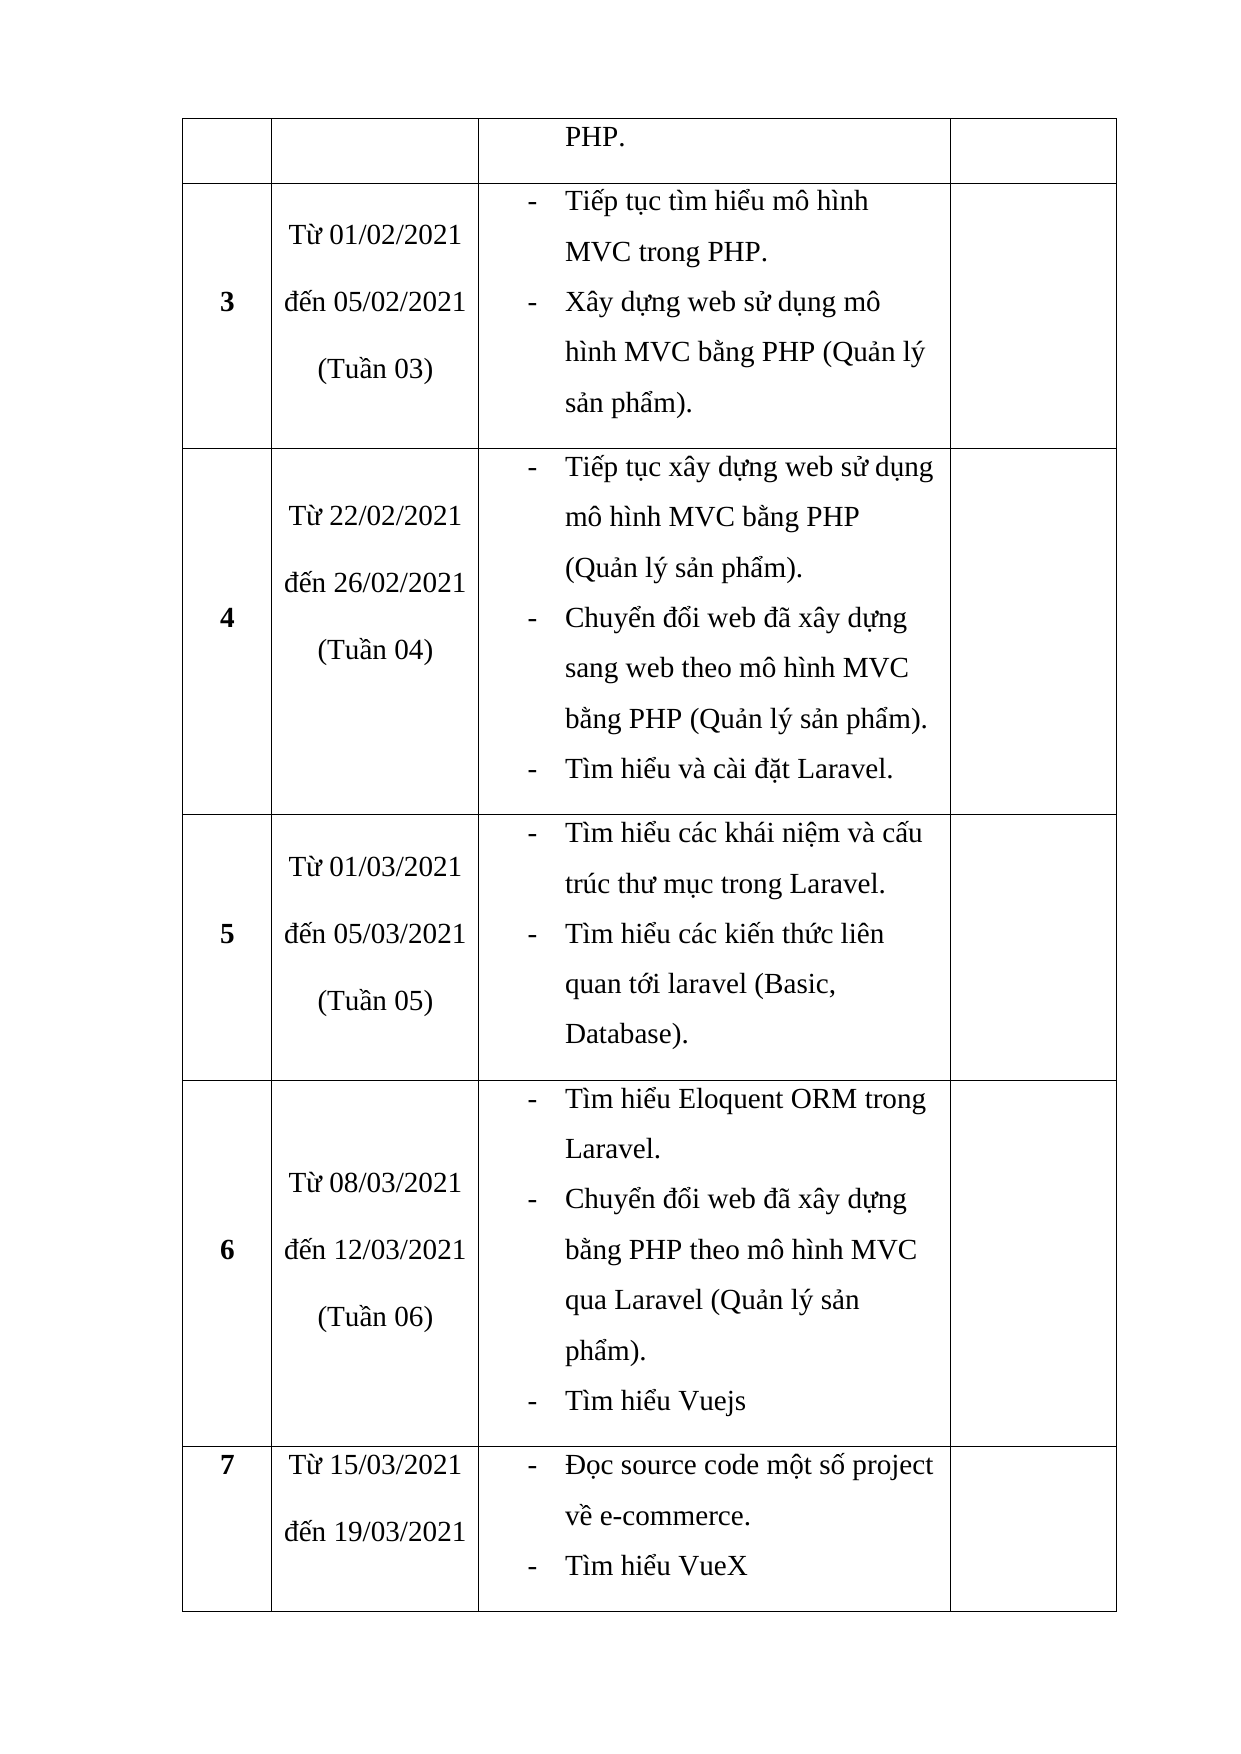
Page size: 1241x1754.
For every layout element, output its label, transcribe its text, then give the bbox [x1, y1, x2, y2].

table_cell Từ 01/02/2021 đến 05/02/2021 (Tuần 03) [272, 184, 478, 448]
table_cell Tìm hiểu các khái niệm và cấu trúc thư mục trong Laravel. Tìm hiểu các kiến thức liên quan tới laravel (Basic, Database). [479, 815, 950, 1080]
table_cell 2 [183, 119, 271, 182]
table_cell [951, 449, 1116, 814]
table_cell 4 [183, 449, 271, 814]
table_cell [951, 1447, 1116, 1611]
table_cell [951, 184, 1116, 448]
table_cell 6 [183, 1081, 271, 1446]
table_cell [479, 1447, 950, 1611]
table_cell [272, 1447, 478, 1611]
table_cell 7 [183, 1447, 271, 1611]
table_cell Từ 01/03/2021 đến 05/03/2021 (Tuần 05) [272, 815, 478, 1080]
table_cell [951, 815, 1116, 1080]
table_cell Từ 08/03/2021 đến 12/03/2021 (Tuần 06) [272, 1081, 478, 1446]
table_cell [951, 1081, 1116, 1446]
table_cell Từ 22/02/2021 đến 26/02/2021 (Tuần 04) [272, 449, 478, 814]
table_cell [951, 119, 1116, 182]
table_cell Tiếp tục xây dựng web sử dụng mô hình MVC bằng PHP (Quản lý sản phẩm). Chuyển đổi web đã xây dựng sang web theo mô hình MVC bằng PHP (Quản lý sản phẩm). Tìm hiểu và cài đặt Laravel. [479, 449, 950, 814]
table_cell Tìm hiểu Eloquent ORM trong Laravel. Chuyển đổi web đã xây dựng bằng PHP theo mô hình MVC qua Laravel (Quản lý sản phẩm). Tìm hiểu Vuejs [479, 1081, 950, 1446]
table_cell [479, 119, 950, 182]
table_cell Tiếp tục tìm hiểu mô hình MVC trong PHP. Xây dựng web sử dụng mô hình MVC bằng PHP (Quản lý sản phẩm). [479, 184, 950, 448]
table_cell 3 [183, 184, 271, 448]
table_cell 5 [183, 815, 271, 1080]
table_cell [272, 119, 478, 182]
